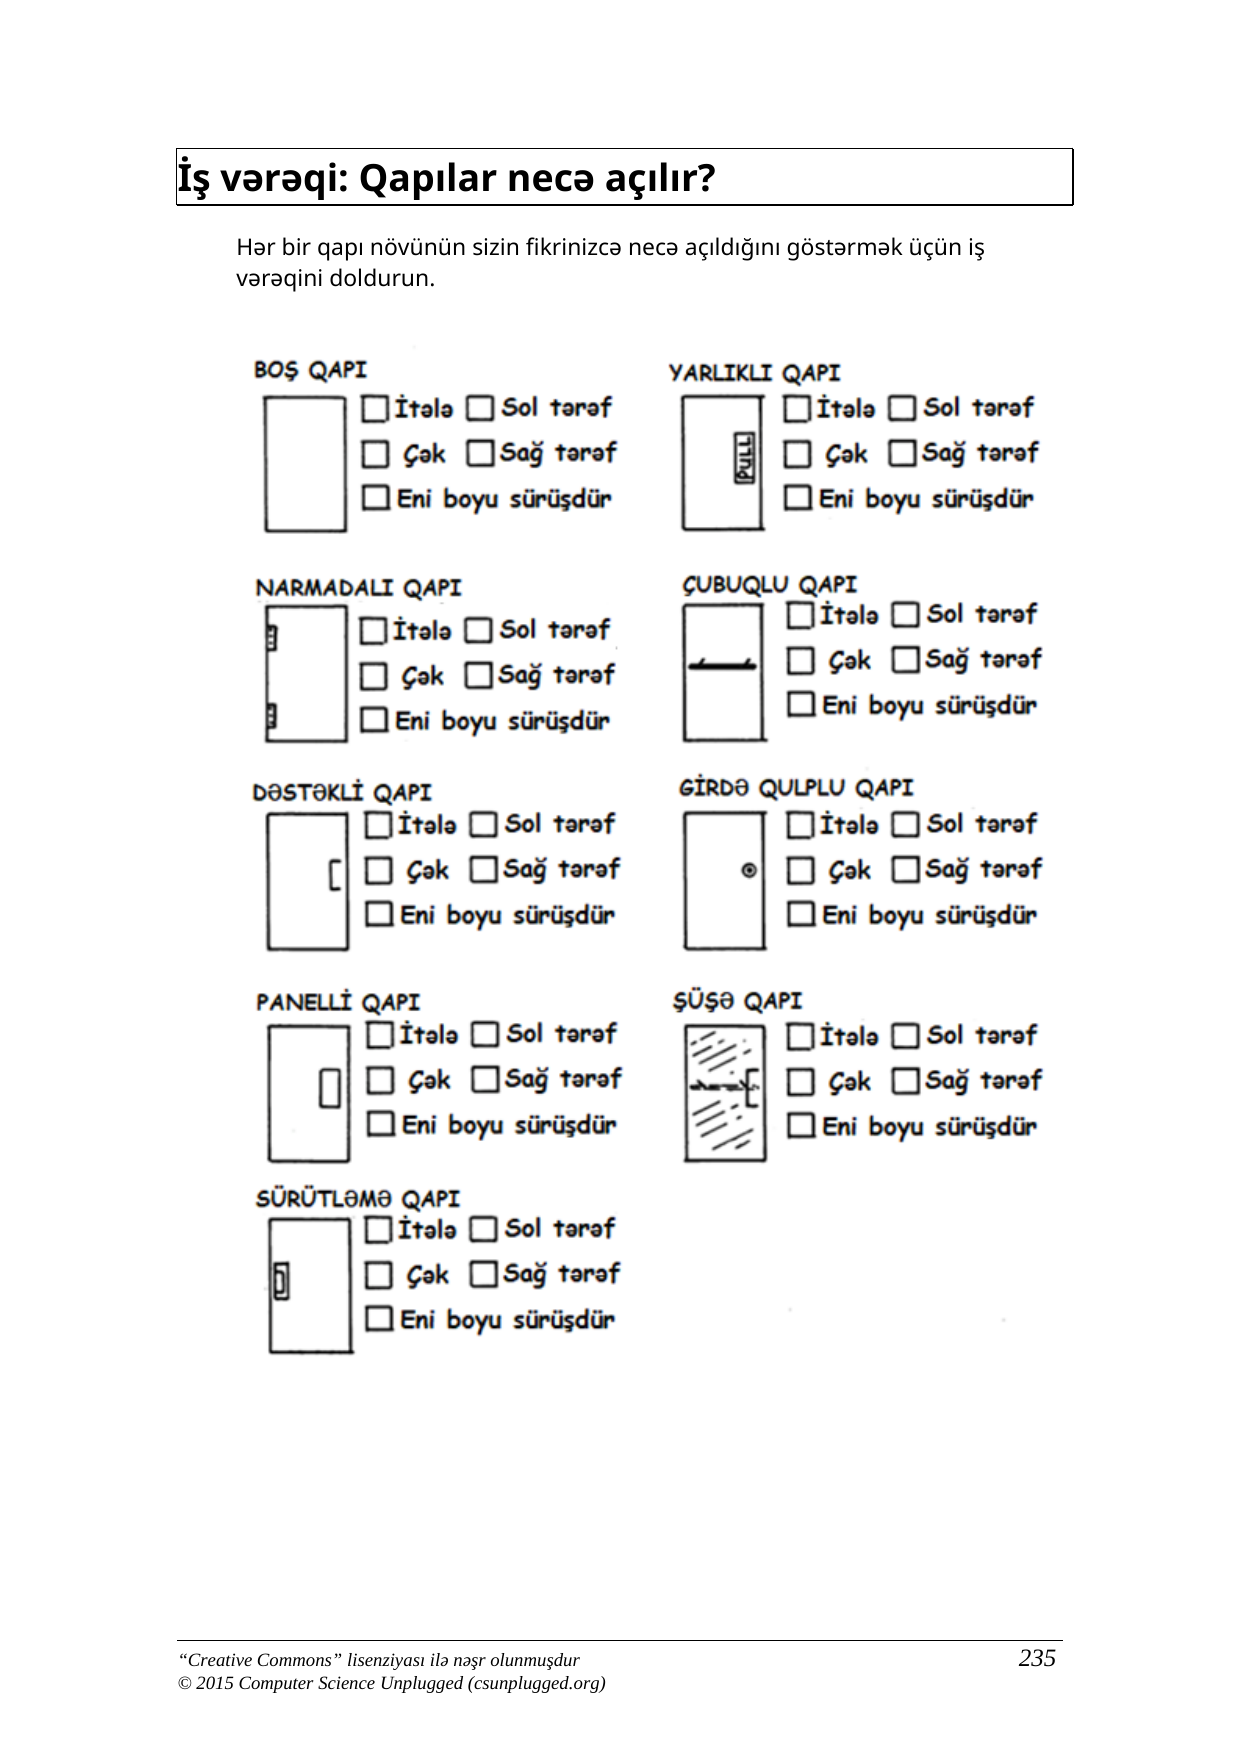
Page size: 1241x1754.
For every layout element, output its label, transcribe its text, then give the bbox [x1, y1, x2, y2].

text Hər bir qapı növünün sizin fikrinizcə necə açıldığını göstərmək üçün iş vərəqini doldurun. [236, 231, 1063, 293]
picture [236, 318, 1068, 1374]
title İş vərəqi: Qapılar necə açılır? [177, 149, 1072, 204]
